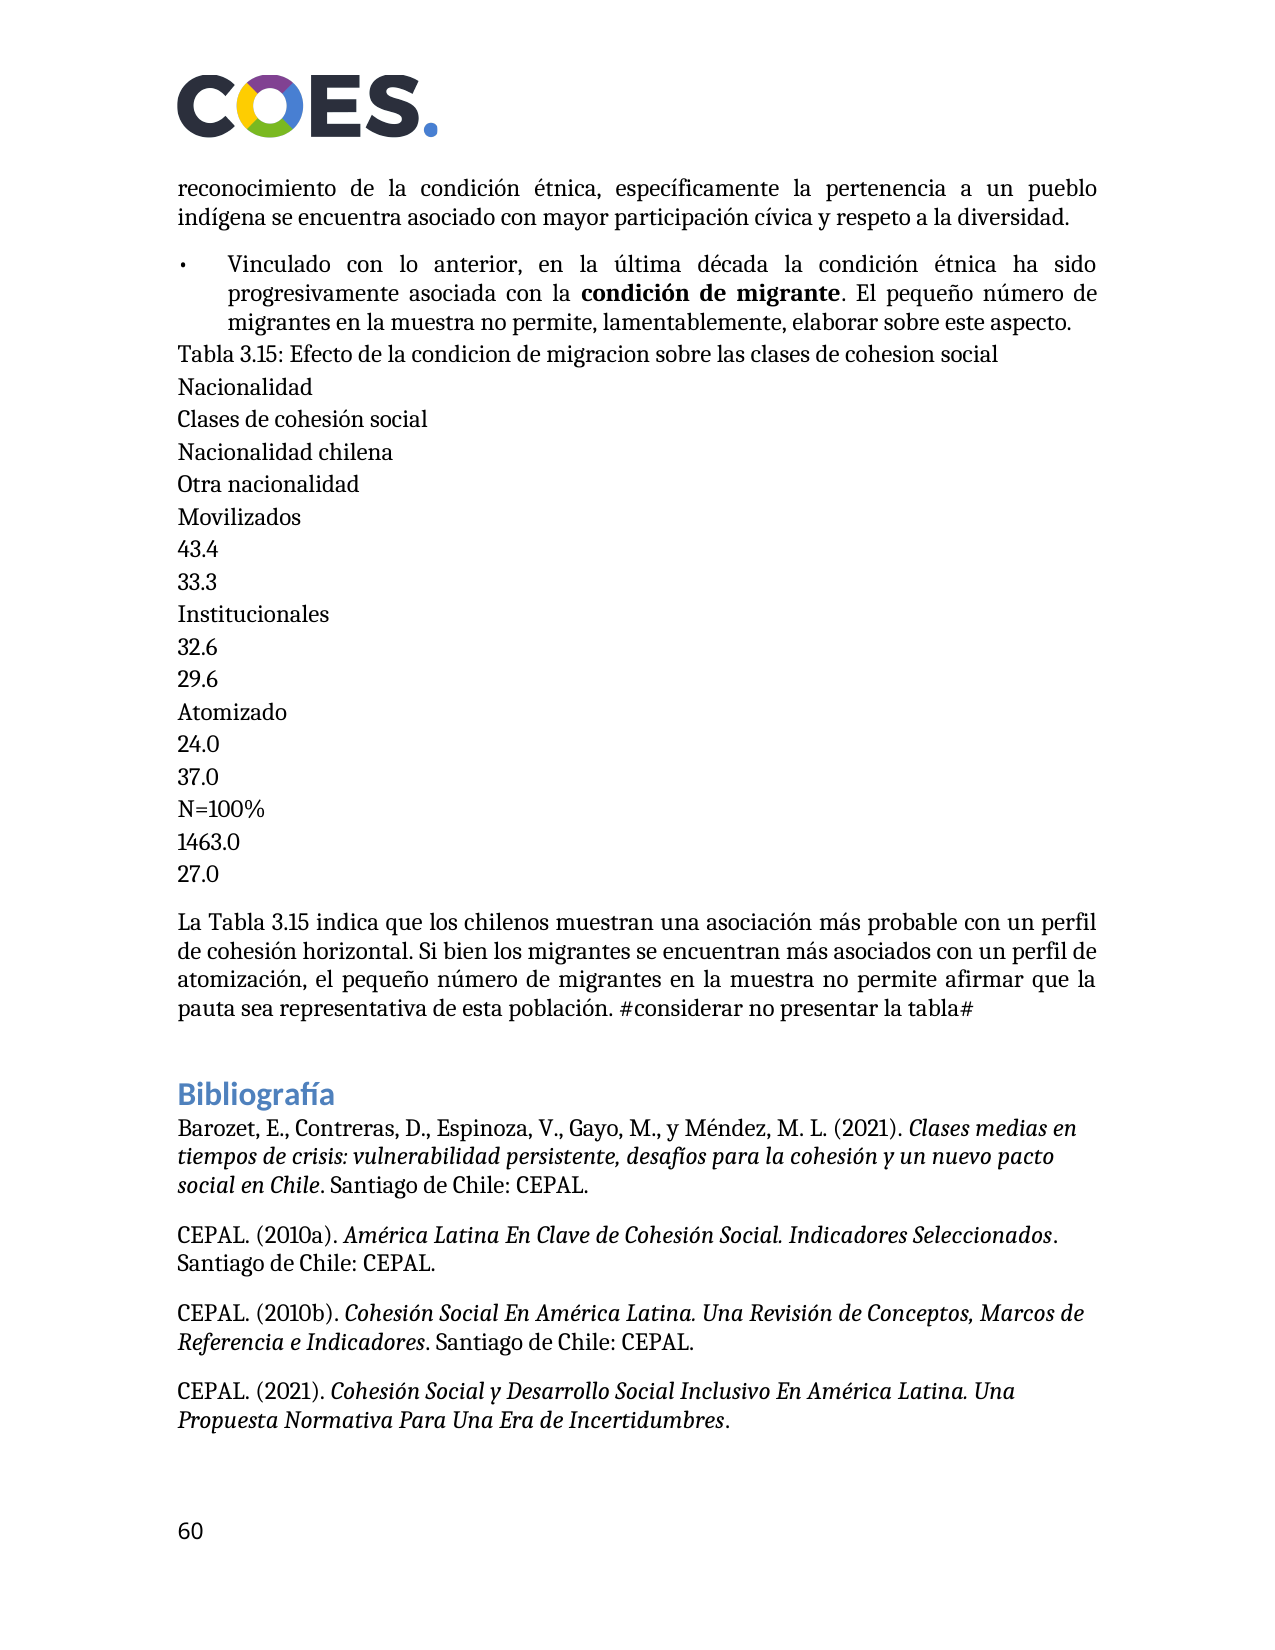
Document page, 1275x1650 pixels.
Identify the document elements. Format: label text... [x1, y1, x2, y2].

text CEPAL. (2010a). América Latina En Clave de Cohesión Social. Indicadores Seleccionados. Santiago de Chile: CEPAL. [177, 1221, 1098, 1278]
text CEPAL. (2010b). Cohesión Social En América Latina. Una Revisión de Conceptos, Marcos de Referencia e Indicadores. Santiago de Chile: CEPAL. [177, 1299, 1098, 1356]
text 1463.0 [177, 828, 1098, 857]
text La Tabla 3.15 indica que los chilenos muestran una asociación más probable con un perfil de cohesión horizontal. Si bien los migrantes se encuentran más asociados con un perfil de atomización, el pequeño número de migrantes en la muestra no permite afirmar que la pauta sea representativa de esta población. #considerar no presentar la tabla# [177, 908, 1098, 1023]
subtitle Bibliografía [177, 1073, 1098, 1113]
text 32.6 [177, 633, 1098, 662]
text Nacionalidad [177, 373, 1098, 402]
text Barozet, E., Contreras, D., Espinoza, V., Gayo, M., y Méndez, M. L. (2021). Clases medias en tiempos de crisis: vulnerabilidad persistente, desafíos para la cohesión y un nuevo pacto social en Chile. Santiago de Chile: CEPAL. [177, 1113, 1098, 1200]
text Clases de cohesión social [177, 405, 1098, 434]
text Institucionales [177, 600, 1098, 629]
text 29.6 [177, 665, 1098, 694]
text CEPAL. (2021). Cohesión Social y Desarrollo Social Inclusivo En América Latina. Una Propuesta Normativa Para Una Era de Incertidumbres. [177, 1377, 1098, 1435]
text N=100% [177, 795, 1098, 824]
text 33.3 [177, 568, 1098, 597]
text 27.0 [177, 860, 1098, 889]
text Tabla 3.15: Efecto de la condicion de migracion sobre las clases de cohesion social [177, 340, 1098, 369]
text Nacionalidad chilena [177, 438, 1098, 467]
text 37.0 [177, 763, 1098, 792]
text 24.0 [177, 730, 1098, 759]
picture [177, 75, 438, 146]
text Movilizados [177, 503, 1098, 532]
text 43.4 [177, 535, 1098, 564]
list Vinculado con lo anterior, en la última década la condición étnica ha sido progresivamente asociada con la condición de migrante. El pequeño número de migrantes en la muestra no permite, lamentablemente, elaborar sobre este aspecto. [177, 250, 1098, 337]
text Atomizado [177, 698, 1098, 727]
text Otra nacionalidad [177, 470, 1098, 499]
